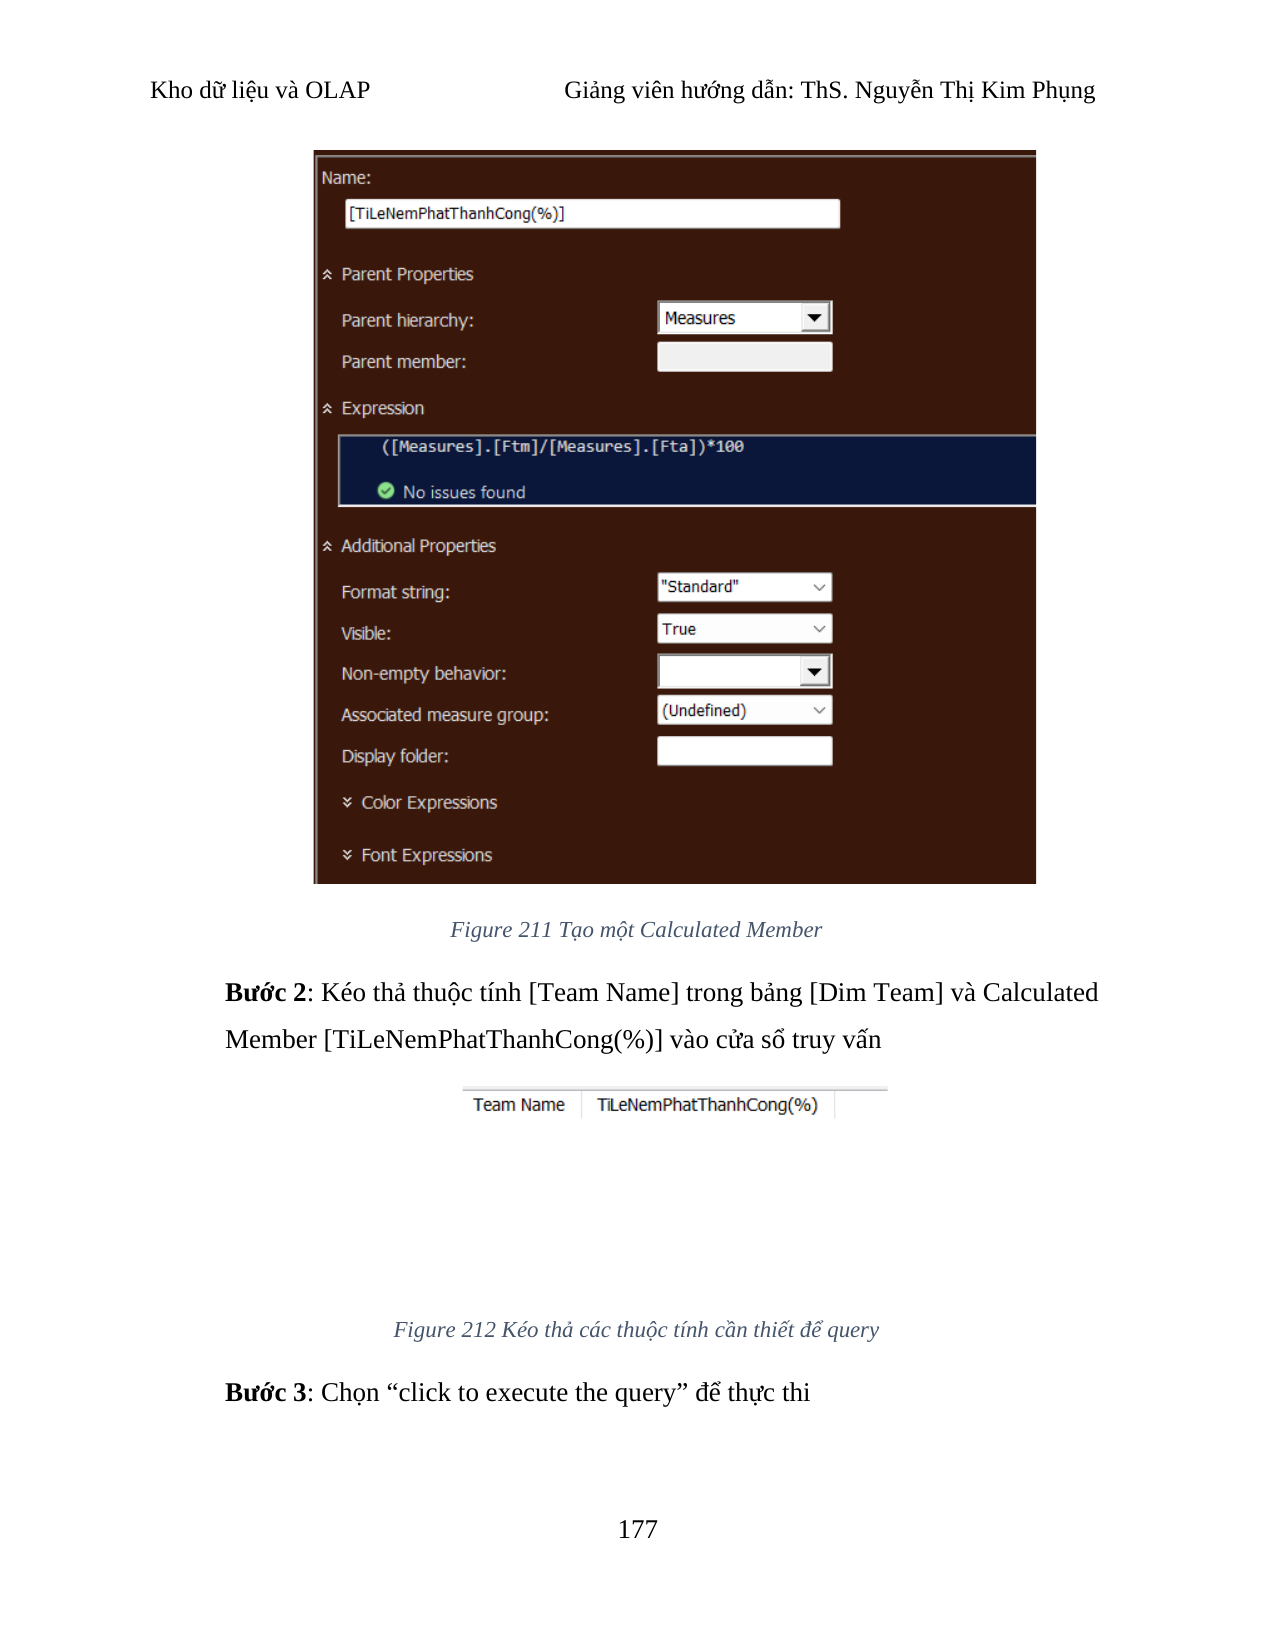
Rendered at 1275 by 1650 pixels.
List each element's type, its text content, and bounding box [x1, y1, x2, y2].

text Bước 3: Chọn “click to execute the query” để thực thi [225, 1376, 1125, 1407]
picture [462, 1086, 888, 1284]
picture [313, 150, 1037, 884]
text Figure 211 Tạo một Calculated Member [150, 916, 1125, 942]
text Bước 2: Kéo thả thuộc tính [Team Name] trong bảng [Dim Team] và Calculated Member [TiLeNemPhatThanhCong(%)] vào cửa sổ truy vấn [225, 976, 1125, 1054]
text Figure 212 Kéo thả các thuộc tính cần thiết để query [150, 1316, 1125, 1342]
